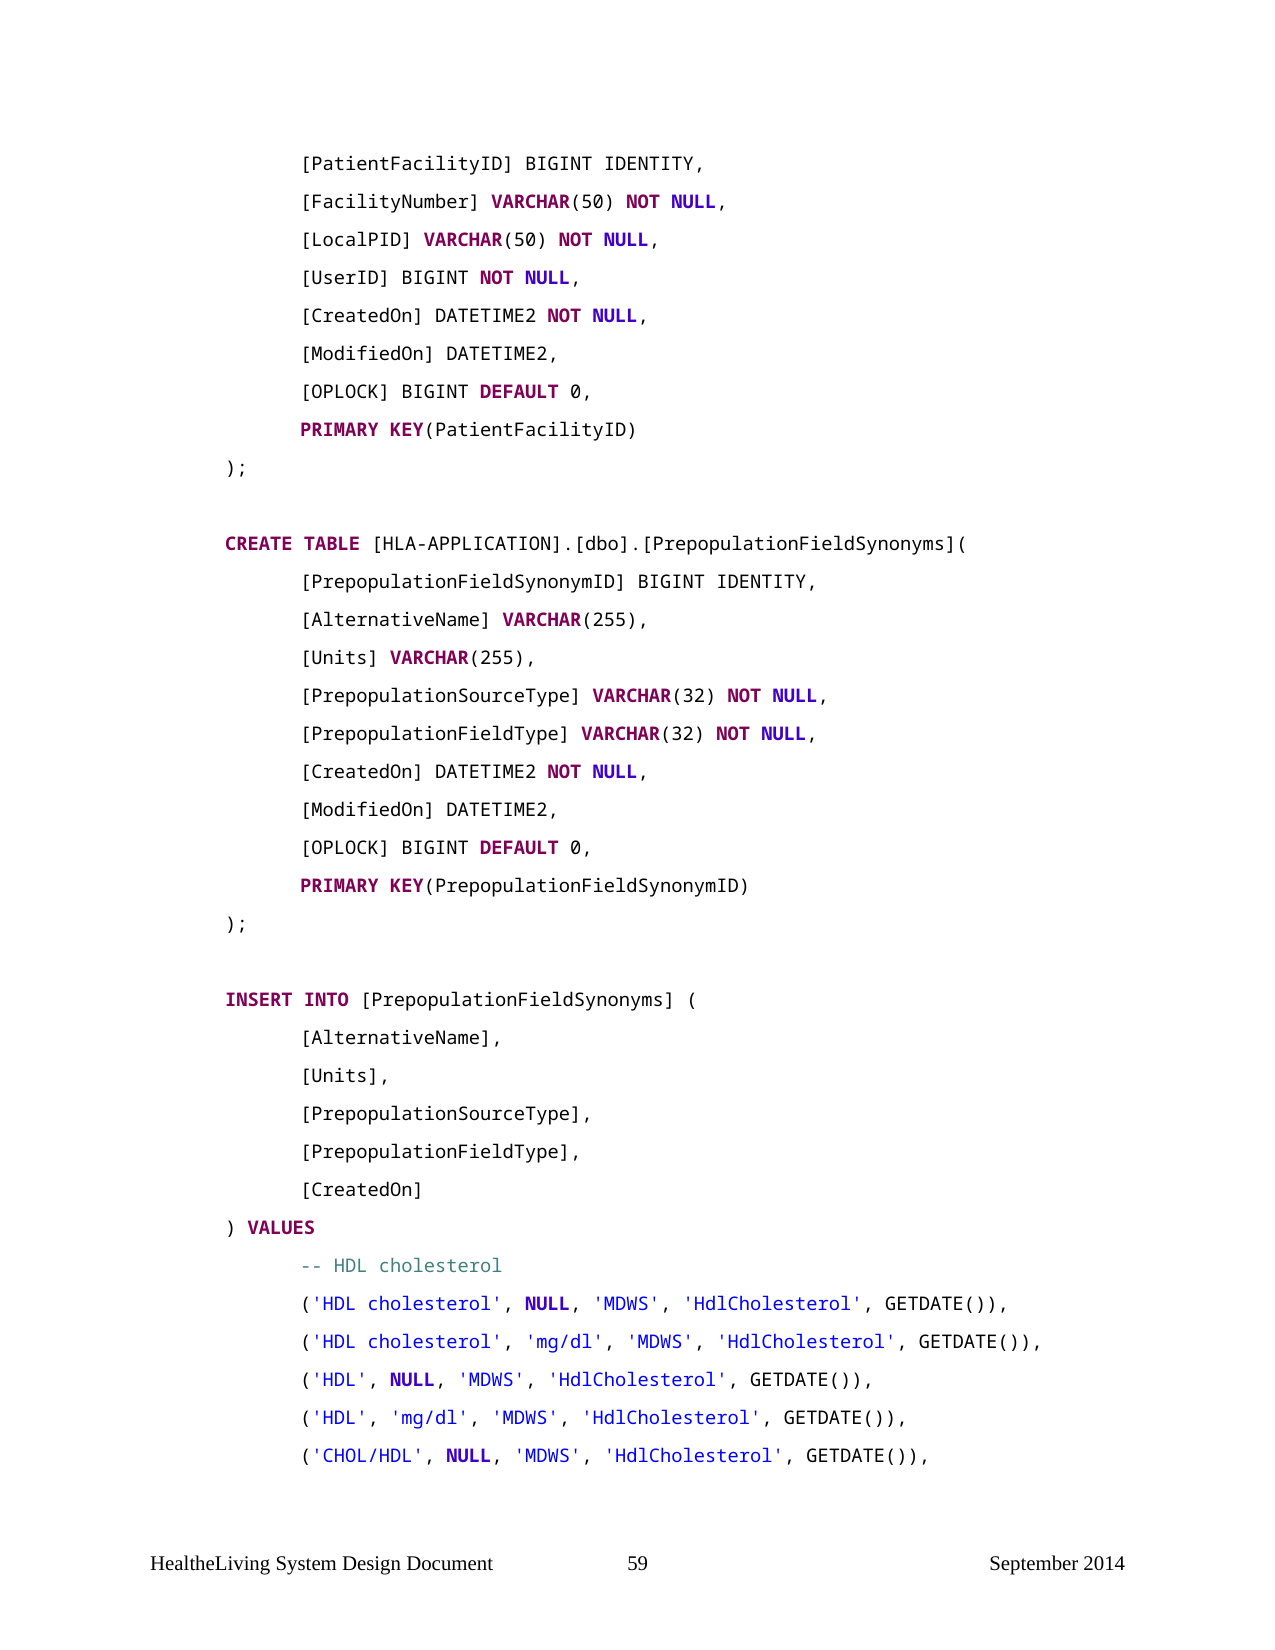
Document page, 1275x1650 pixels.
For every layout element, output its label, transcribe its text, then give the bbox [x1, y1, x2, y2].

text [AlternativeName], [225, 1024, 1125, 1050]
text [Units], [225, 1062, 1125, 1088]
text [AlternativeName] VARCHAR(255), [225, 606, 1125, 632]
text [PrepopulationFieldType] VARCHAR(32) NOT NULL, [225, 720, 1125, 746]
text INSERT INTO [PrepopulationFieldSynonyms] ( [225, 986, 1125, 1012]
text [PrepopulationFieldSynonymID] BIGINT IDENTITY, [225, 568, 1125, 594]
text [PrepopulationFieldType], [225, 1138, 1125, 1164]
text [CreatedOn] DATETIME2 NOT NULL, [225, 758, 1125, 784]
text ); [225, 910, 1125, 936]
text [UserID] BIGINT NOT NULL, [225, 264, 1125, 289]
text [OPLOCK] BIGINT DEFAULT 0, [225, 834, 1125, 860]
text [FacilityNumber] VARCHAR(50) NOT NULL, [225, 188, 1125, 213]
text [PrepopulationSourceType] VARCHAR(32) NOT NULL, [225, 682, 1125, 708]
text CREATE TABLE [HLA-APPLICATION].[dbo].[PrepopulationFieldSynonyms]( [225, 530, 1125, 556]
text [Units] VARCHAR(255), [225, 644, 1125, 670]
text [PatientFacilityID] BIGINT IDENTITY, [225, 150, 1125, 176]
text PRIMARY KEY(PatientFacilityID) [225, 416, 1125, 442]
text ); [225, 454, 1125, 480]
text ('HDL', 'mg/dl', 'MDWS', 'HdlCholesterol', GETDATE()), [225, 1405, 1125, 1430]
text PRIMARY KEY(PrepopulationFieldSynonymID) [225, 872, 1125, 898]
text [ModifiedOn] DATETIME2, [225, 340, 1125, 366]
text [PrepopulationSourceType], [225, 1101, 1125, 1126]
text ('HDL cholesterol', 'mg/dl', 'MDWS', 'HdlCholesterol', GETDATE()), [225, 1329, 1125, 1354]
text [CreatedOn] DATETIME2 NOT NULL, [225, 302, 1125, 328]
text ) VALUES [225, 1214, 1125, 1240]
text -- HDL cholesterol [225, 1253, 1125, 1278]
text [CreatedOn] [225, 1177, 1125, 1202]
text ('HDL', NULL, 'MDWS', 'HdlCholesterol', GETDATE()), [225, 1367, 1125, 1392]
text [OPLOCK] BIGINT DEFAULT 0, [225, 378, 1125, 404]
text ('HDL cholesterol', NULL, 'MDWS', 'HdlCholesterol', GETDATE()), [225, 1291, 1125, 1316]
text [ModifiedOn] DATETIME2, [225, 796, 1125, 822]
text ('CHOL/HDL', NULL, 'MDWS', 'HdlCholesterol', GETDATE()), [225, 1443, 1125, 1468]
text [LocalPID] VARCHAR(50) NOT NULL, [225, 226, 1125, 252]
